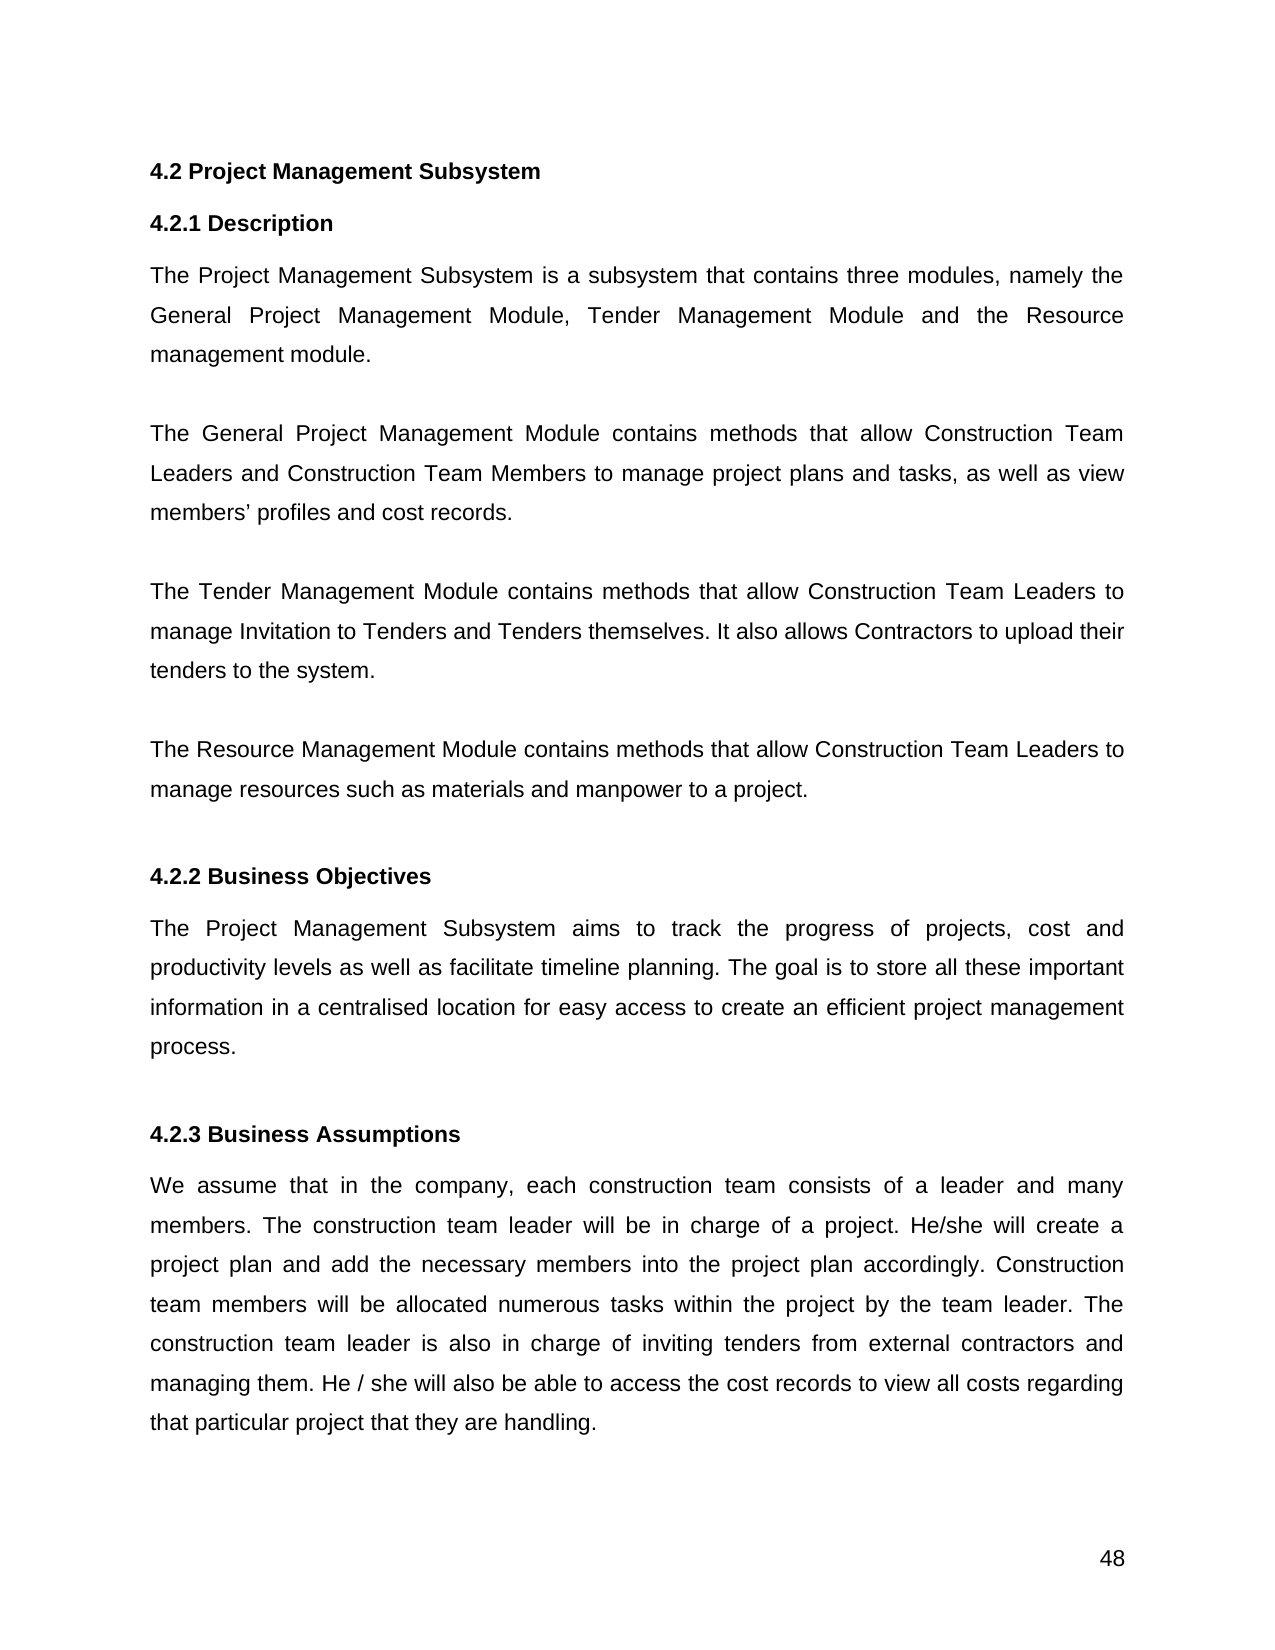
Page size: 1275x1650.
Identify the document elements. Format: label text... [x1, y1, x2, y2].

subtitle 4.2.3 Business Assumptions [150, 1121, 1125, 1147]
text The General Project Management Module contains methods that allow Construction Team Leaders and Construction Team Members to manage project plans and tasks, as well as view members’ profiles and cost records. [150, 420, 1125, 526]
subtitle 4.2.2 Business Objectives [150, 863, 1125, 889]
subtitle 4.2.1 Description [150, 210, 1125, 237]
text We assume that in the company, each construction team consists of a leader and many members. The construction team leader will be in charge of a project. He/she will create a project plan and add the necessary members into the project plan accordingly. Construction team members will be allocated numerous tasks within the project by the team leader. The construction team leader is also in charge of inviting tenders from external contractors and managing them. He / she will also be able to access the cost records to view all costs regarding that particular project that they are handling. [150, 1172, 1125, 1436]
subtitle 4.2 Project Management Subsystem [150, 158, 1125, 185]
text The Project Management Subsystem aims to track the progress of projects, cost and productivity levels as well as facilitate timeline planning. The goal is to store all these important information in a centralised location for easy access to create an efficient project management process. [150, 915, 1125, 1059]
text The Tender Management Module contains methods that allow Construction Team Leaders to manage Invitation to Tenders and Tenders themselves. It also allows Contractors to upload their tenders to the system. [150, 578, 1125, 683]
text The Project Management Subsystem is a subsystem that contains three modules, namely the General Project Management Module, Tender Management Module and the Resource management module. [150, 262, 1125, 368]
text The Resource Management Module contains methods that allow Construction Team Leaders to manage resources such as materials and manpower to a project. [150, 736, 1125, 802]
